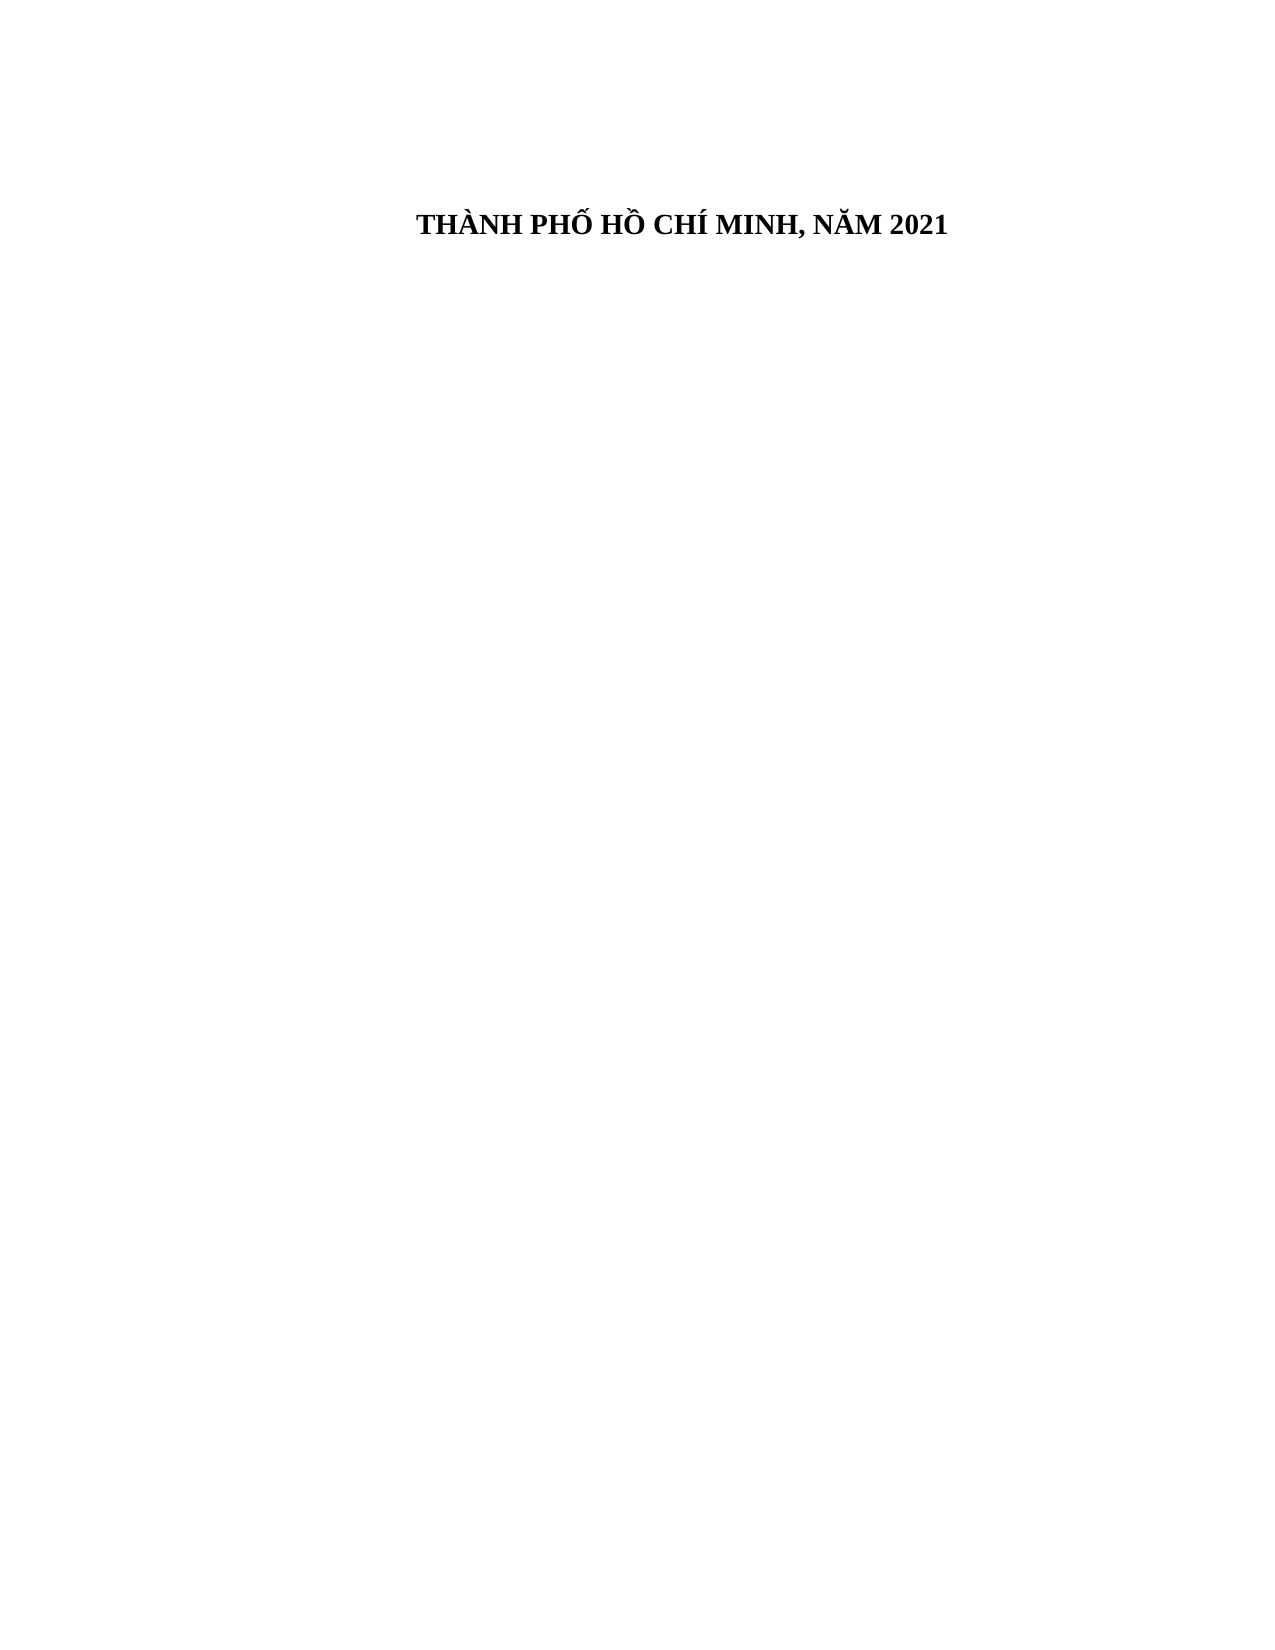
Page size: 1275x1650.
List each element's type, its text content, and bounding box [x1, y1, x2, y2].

text THÀNH PHỐ HỒ CHÍ MINH, NĂM 2021 [207, 207, 1157, 240]
